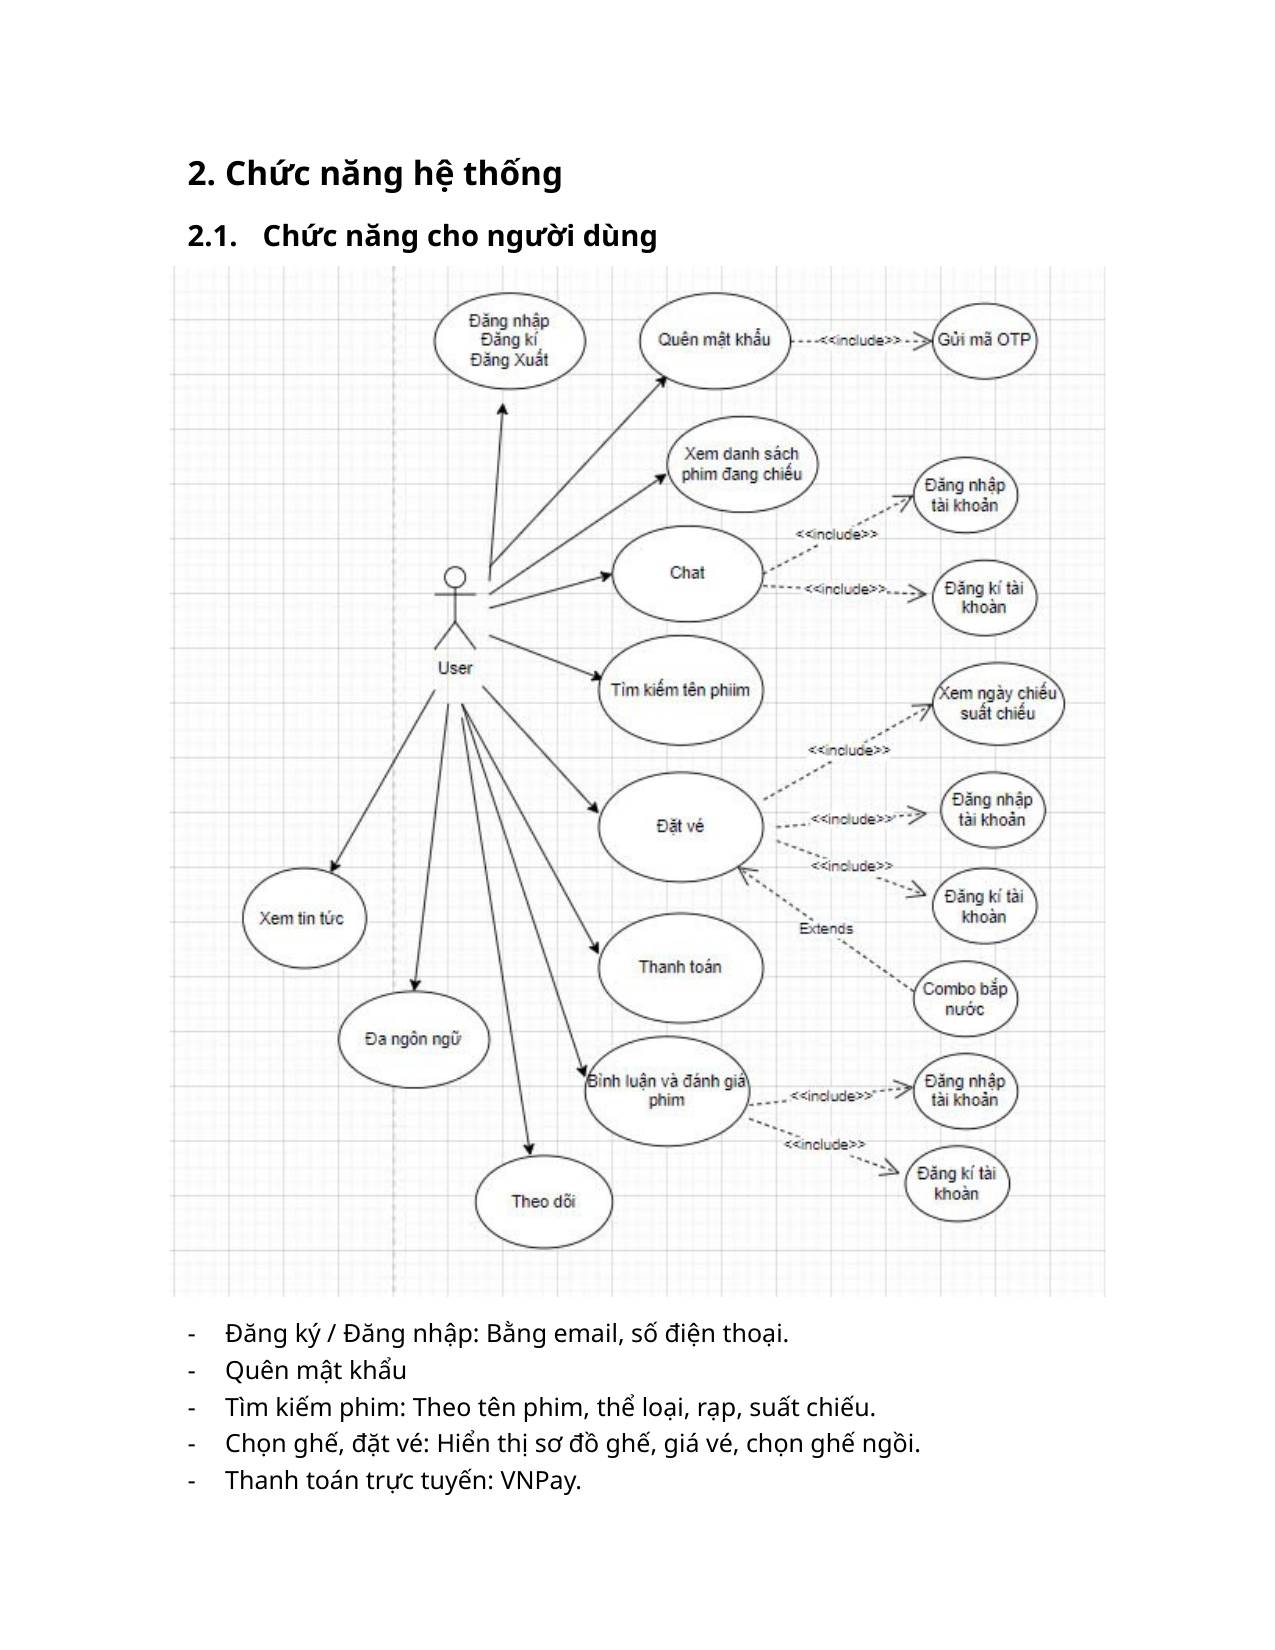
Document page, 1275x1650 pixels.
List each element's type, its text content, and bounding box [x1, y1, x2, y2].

subtitle Chức năng cho người dùng [187, 216, 1125, 255]
list Chọn ghế, đặt vé: Hiển thị sơ đồ ghế, giá vé, chọn ghế ngồi. [187, 1426, 1125, 1460]
list Quên mật khẩu [187, 1353, 1125, 1387]
picture [169, 266, 1106, 1297]
list Đăng ký / Đăng nhập: Bằng email, số điện thoại. [187, 1316, 1125, 1350]
subtitle Chức năng hệ thống [187, 150, 1125, 195]
list Tìm kiếm phim: Theo tên phim, thể loại, rạp, suất chiếu. [187, 1389, 1125, 1423]
list Thanh toán trực tuyến: VNPay. [187, 1463, 1125, 1497]
